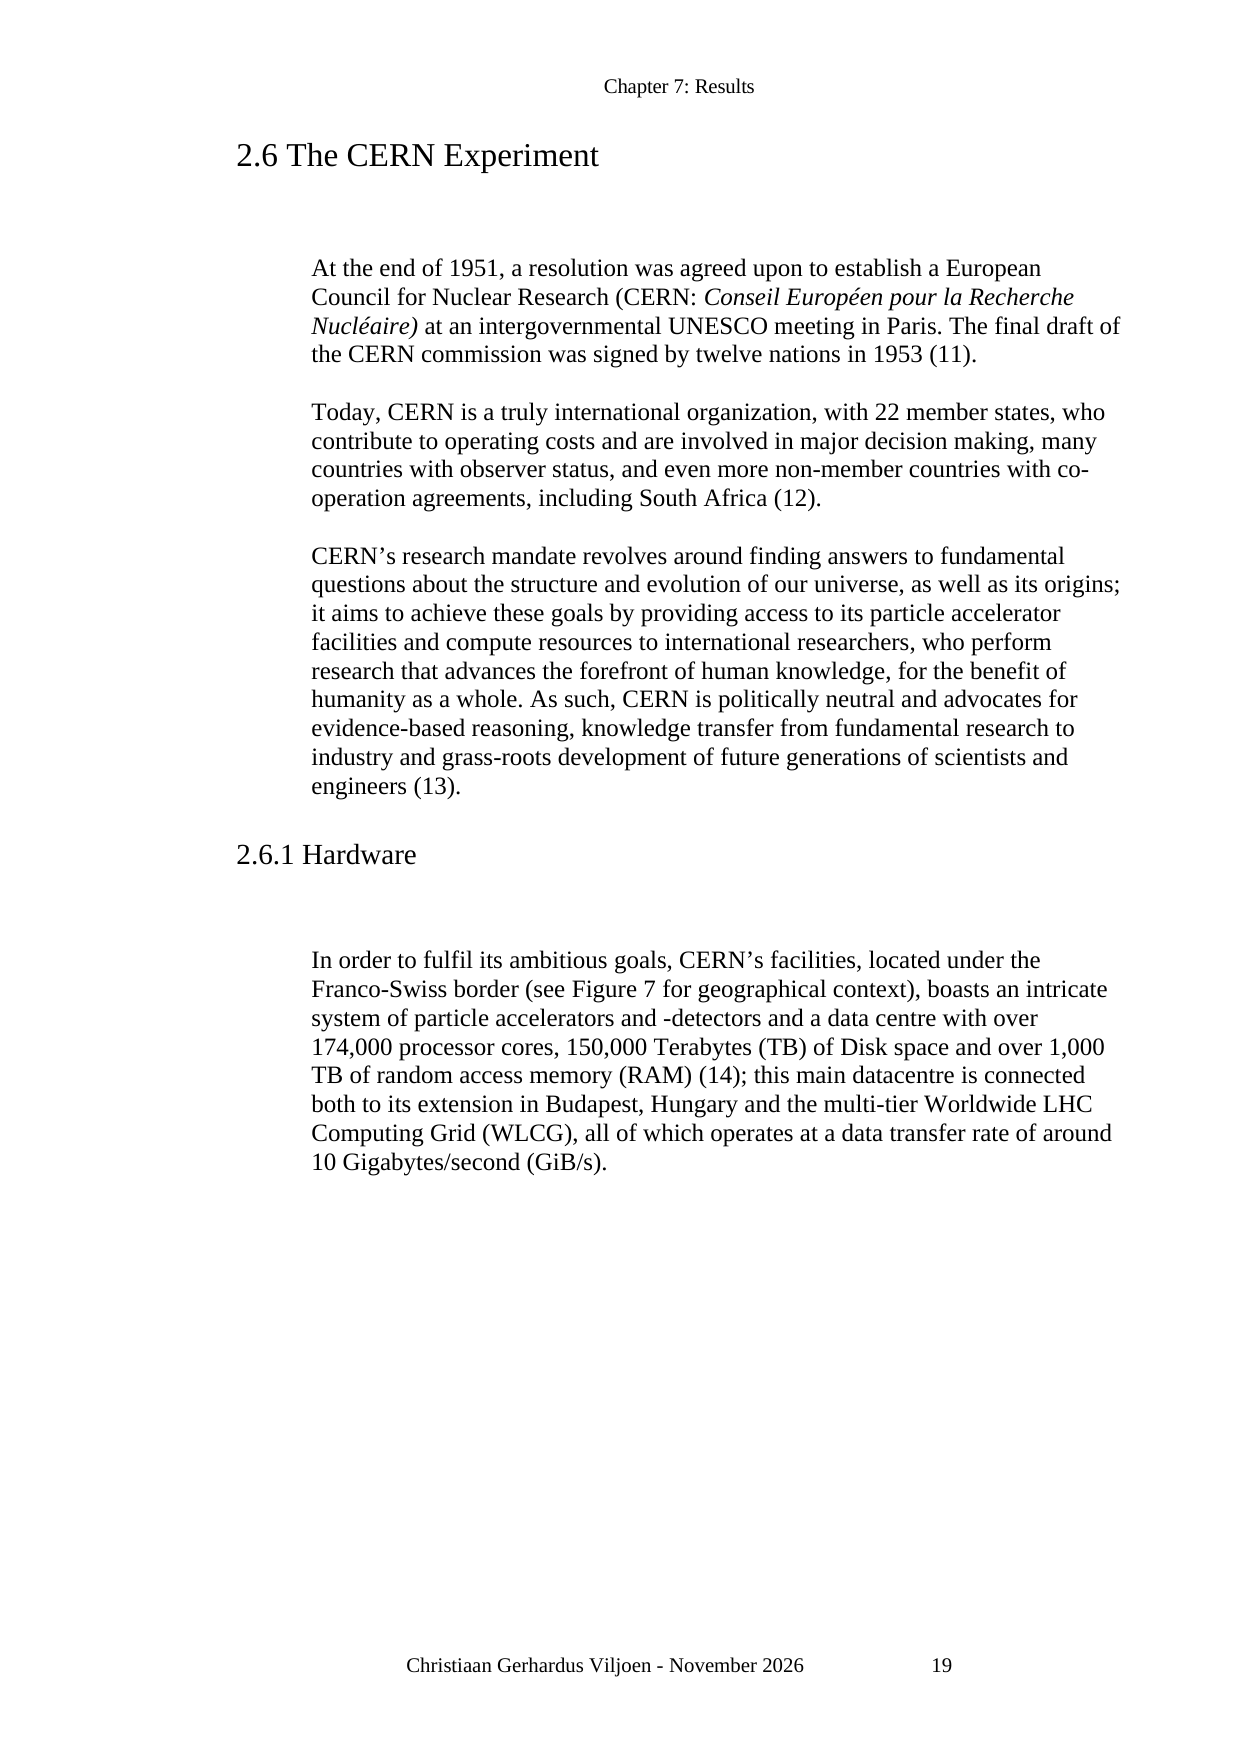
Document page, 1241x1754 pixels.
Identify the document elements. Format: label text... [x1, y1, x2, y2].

subtitle Hardware [236, 837, 1122, 871]
text In order to fulfil its ambitious goals, CERN’s facilities, located under the Franco-Swiss border (see Figure 7 for geographical context), boasts an intricate system of particle accelerators and -detectors and a data centre with over 174,000 processor cores, 150,000 Terabytes (TB) of Disk space and over 1,000 TB of random access memory (RAM) ; this main datacentre is connected both to its extension in Budapest, Hungary and the multi-tier Worldwide LHC Computing Grid (WLCG), all of which operates at a data transfer rate of around 10 Gigabytes/second (GiB/s). [311, 945, 1122, 1175]
subtitle The CERN Experiment [236, 135, 1122, 174]
text CERN’s research mandate revolves around finding answers to fundamental questions about the structure and evolution of our universe, as well as its origins; it aims to achieve these goals by providing access to its particle accelerator facilities and compute resources to international researchers, who perform research that advances the forefront of human knowledge, for the benefit of humanity as a whole. As such, CERN is politically neutral and advocates for evidence-based reasoning, knowledge transfer from fundamental research to industry and grass-roots development of future generations of scientists and engineers . [311, 541, 1122, 799]
text Today, CERN is a truly international organization, with 22 member states, who contribute to operating costs and are involved in major decision making, many countries with observer status, and even more non-member countries with co-operation agreements, including South Africa . [311, 397, 1122, 512]
text At the end of 1951, a resolution was agreed upon to establish a European Council for Nuclear Research (CERN: Conseil Européen pour la Recherche Nucléaire) at an intergovernmental UNESCO meeting in Paris. The final draft of the CERN commission was signed by twelve nations in 1953 . [311, 253, 1122, 368]
